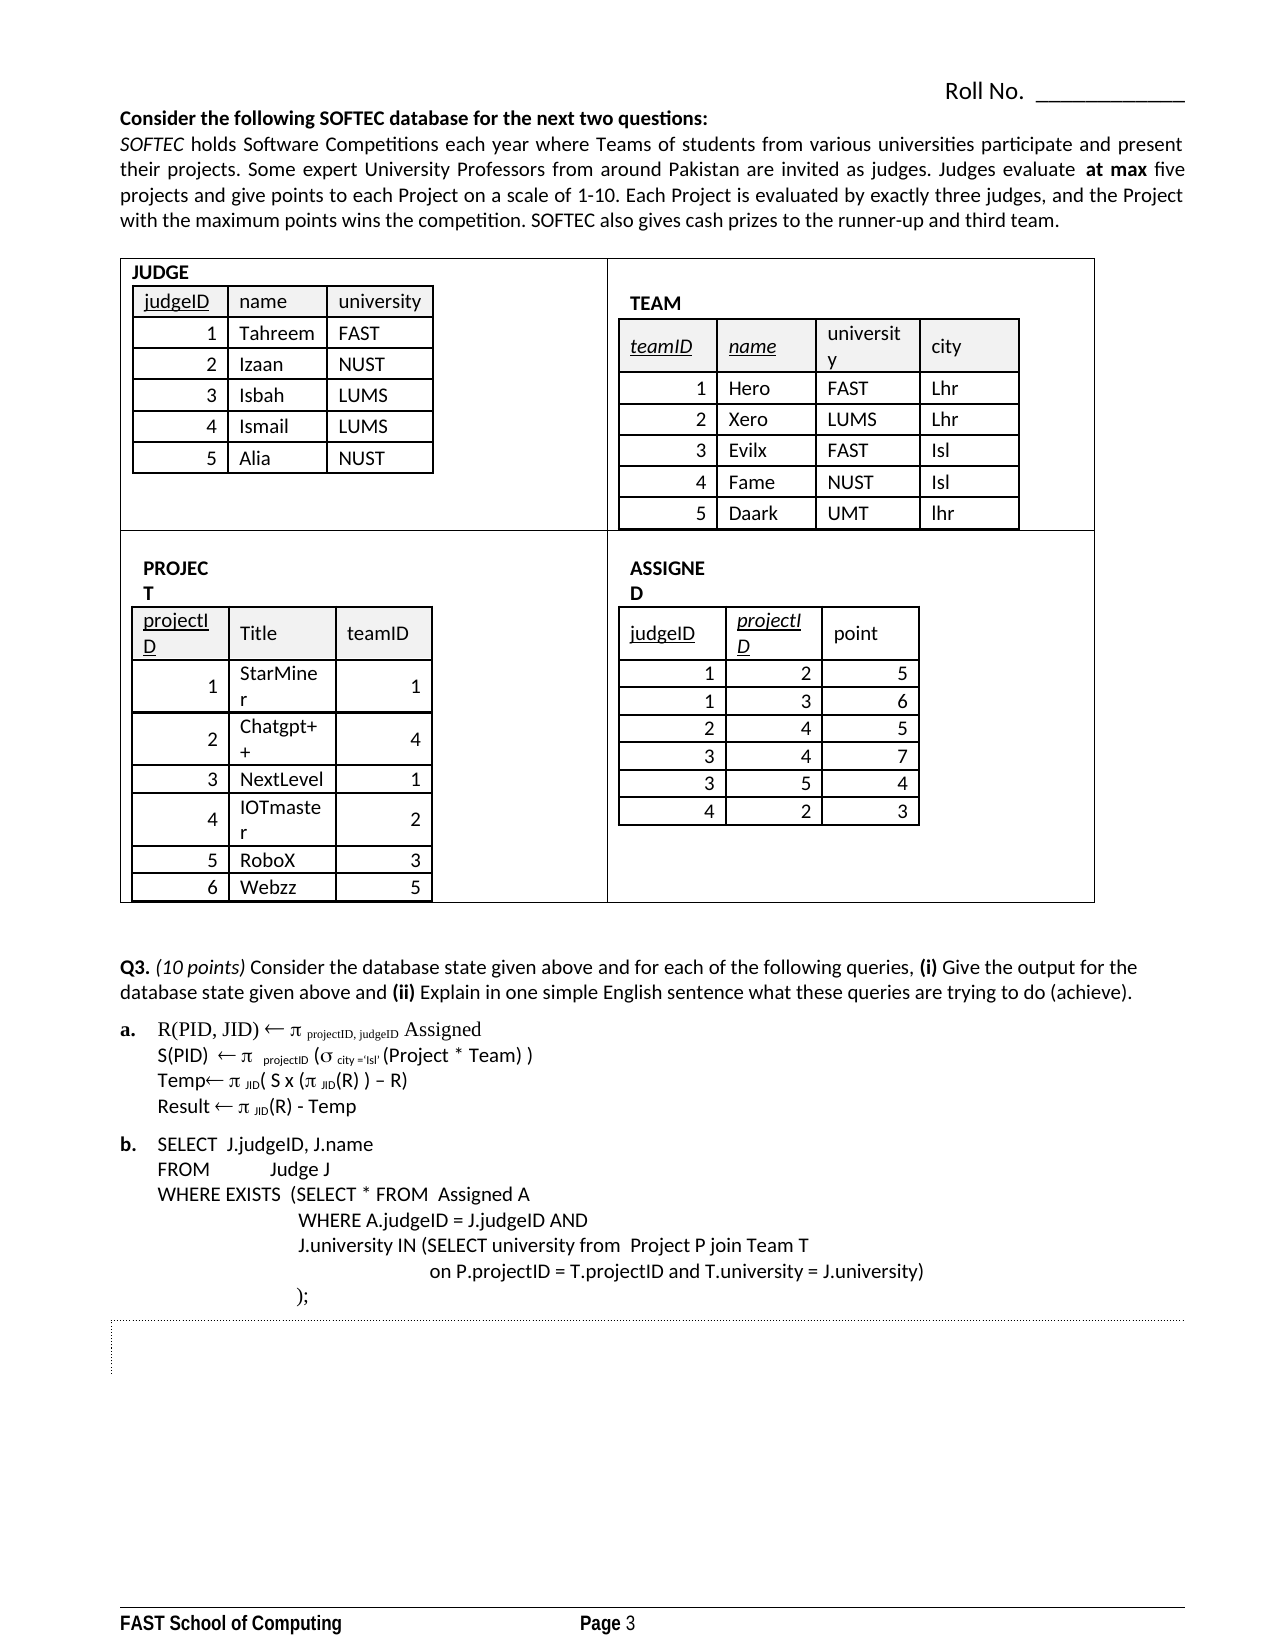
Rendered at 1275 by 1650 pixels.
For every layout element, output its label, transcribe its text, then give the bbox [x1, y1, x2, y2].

text Consider the following SOFTEC database for the next two questions: [120, 106, 1185, 131]
list ); [195, 1283, 1185, 1307]
text SOFTEC holds Software Competitions each year where Teams of students from various universities participate and present their projects. Some expert University Professors from around Pakistan are invited as judges. Judges evaluate at max five projects and give points to each Project on a scale of 1-10. Each Project is evaluated by exactly three judges, and the Project with the maximum points wins the competition. SOFTEC also gives cash prizes to the runner-up and third team. [120, 131, 1185, 233]
list R(PID, JID) p projectID, judgeID Assigned [120, 1017, 1185, 1042]
text Result p JID(R) - Temp [120, 1093, 1185, 1118]
text Q3. (10 points) Consider the database state given above and for each of the following queries, (i) Give the output for the database state given above and (ii) Explain in one simple English sentence what these queries are trying to do (achieve). [120, 954, 1185, 1005]
text Temp p JID( S x (p JID(R) ) – R) [120, 1067, 1185, 1093]
text on P.projectID = T.projectID and T.university = J.university) [270, 1258, 1185, 1283]
table_cell [608, 531, 1094, 902]
text WHERE A.judgeID = J.judgeID AND [270, 1207, 1185, 1232]
table_header [608, 259, 1094, 530]
table_header JUDGE [121, 259, 607, 530]
text S(PID) p projectID (s city =‘Isl’ (Project * Team) ) [120, 1042, 1185, 1067]
text J.university IN (SELECT university from Project P join Team T [270, 1232, 1185, 1258]
list SELECT J.judgeID, J.name FROM Judge J WHERE EXISTS (SELECT * FROM Assigned A [120, 1131, 1185, 1207]
table_cell [121, 531, 607, 902]
